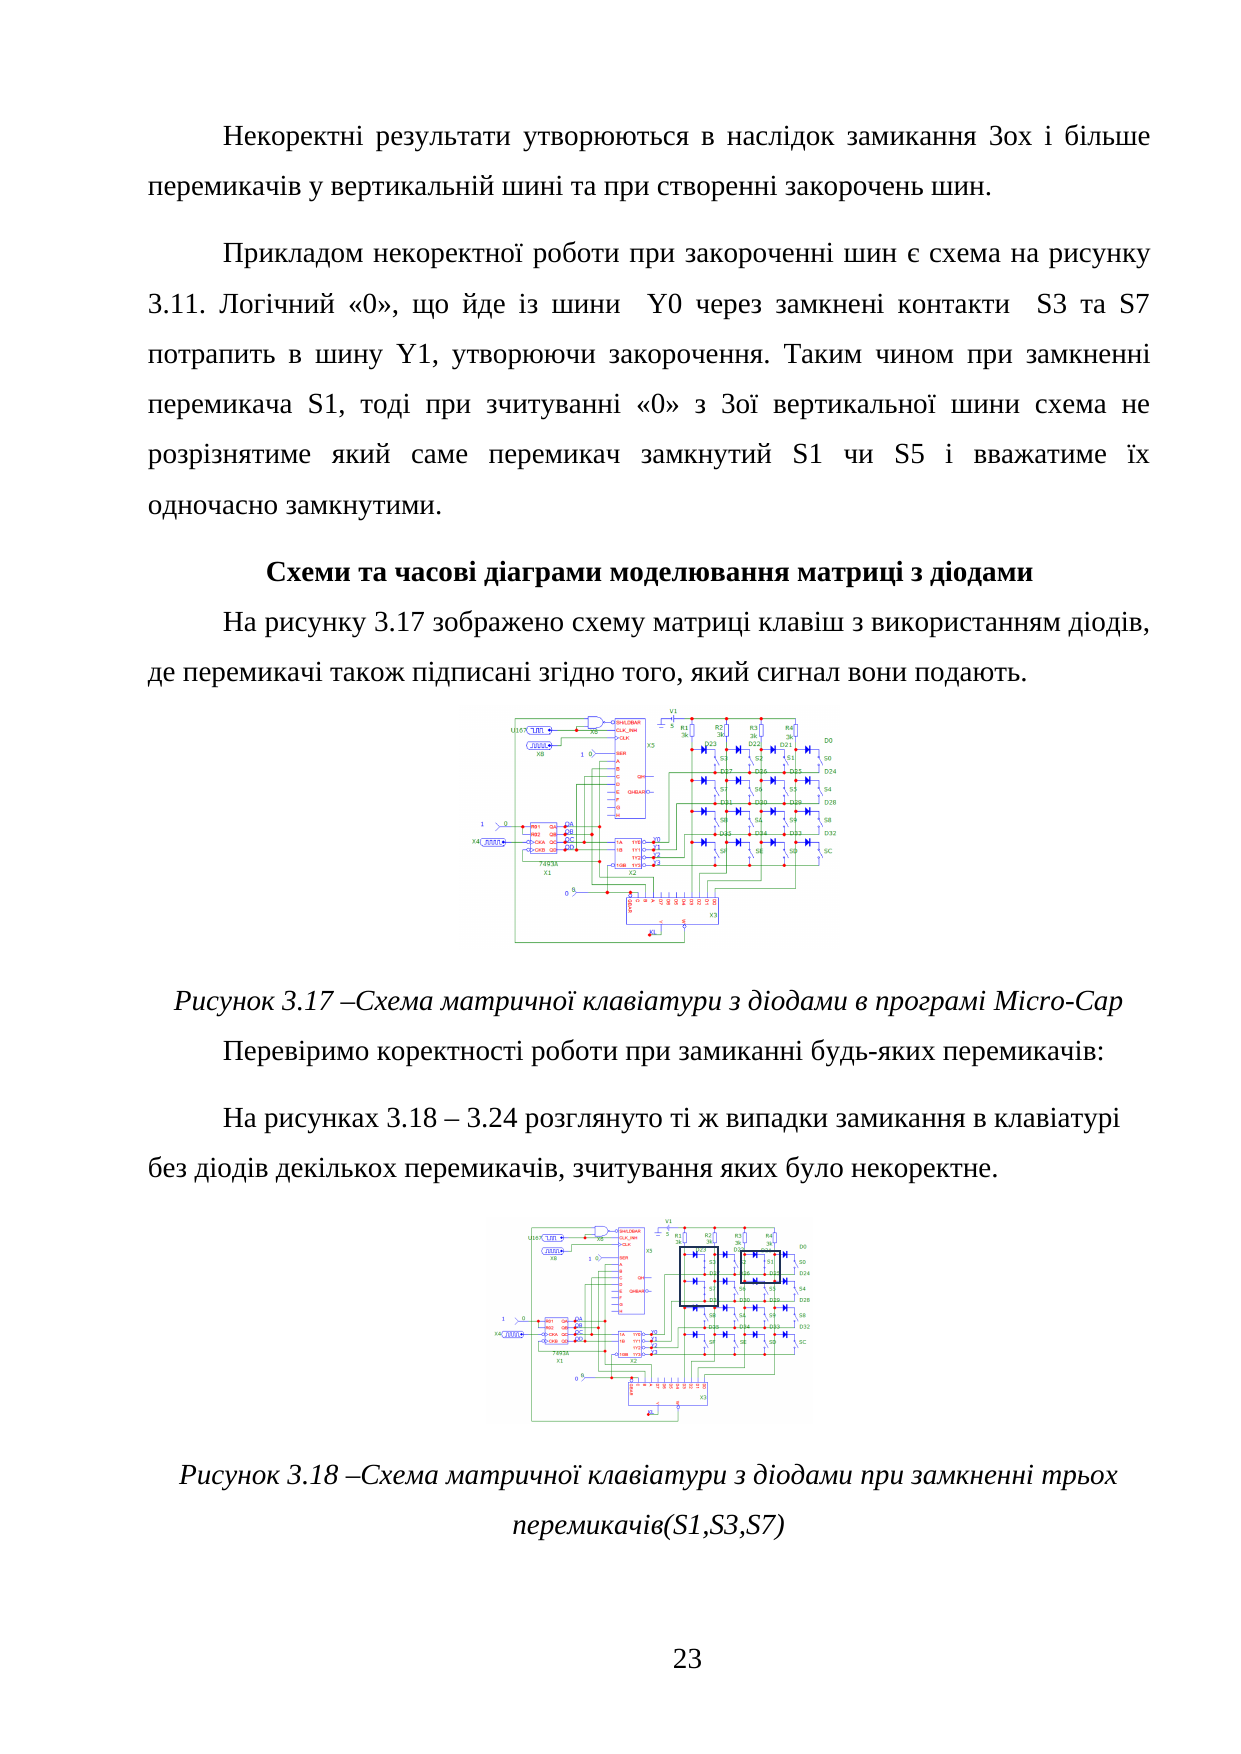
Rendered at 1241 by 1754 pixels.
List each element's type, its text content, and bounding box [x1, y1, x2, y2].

text Прикладом некоректної роботи при закороченні шин є схема на рисунку 3.11. Логічний «0», що йде із шини Y0 через замкнені контакти S3 та S7 потрапить в шину Y1, утворюючи закорочення. Таким чином при замкненні перемикача S1, тоді при зчитуванні «0» з 3ої вертикальної шини схема не розрізнятиме який саме перемикач замкнутий S1 чи S5 і вважатиме їх одночасно замкнутими. [148, 235, 1152, 521]
text Схеми та часові діаграми моделювання матриці з діодами [148, 554, 1152, 587]
text Рисунок 3.18 –Схема матричної клавіатури з діодами при замкненні трьох перемикачів(S1,S3,S7) [148, 1457, 1152, 1541]
text Некоректні результати утворюються в наслідок замикання 3ох і більше перемикачів у вертикальній шині та при створенні закорочень шин. [148, 118, 1152, 202]
picture [459, 705, 840, 950]
picture [486, 1217, 814, 1424]
text Рисунок 3.17 –Схема матричної клавіатури з діодами в програмі Micro-Cap [148, 983, 1152, 1016]
text На рисунку 3.17 зображено схему матриці клавіш з використанням діодів, де перемикачі також підписані згідно того, який сигнал вони подають. [148, 604, 1152, 688]
text На рисунках 3.18 – 3.24 розглянуто ті ж випадки замикання в клавіатурі без діодів декількох перемикачів, зчитування яких було некоректне. [148, 1100, 1152, 1184]
text Перевіримо коректності роботи при замиканні будь-яких перемикачів: [148, 1033, 1152, 1066]
